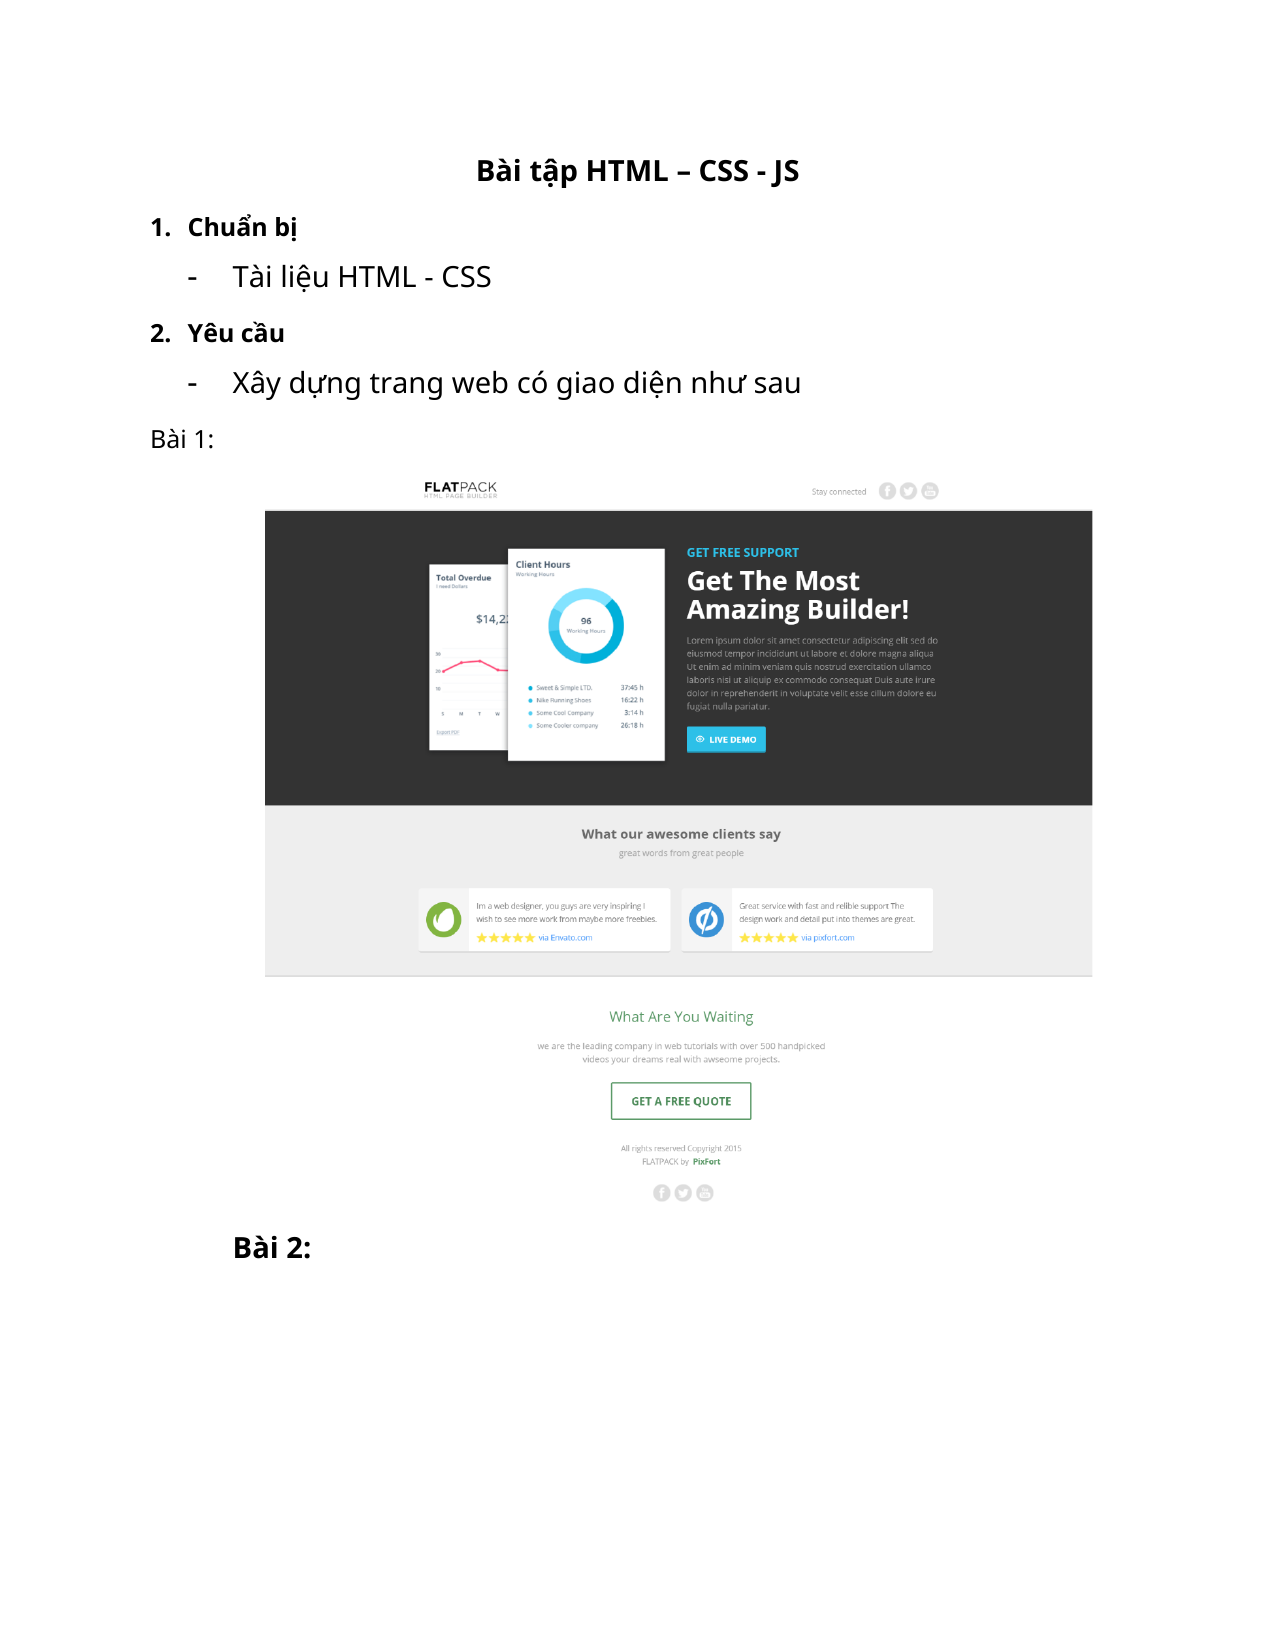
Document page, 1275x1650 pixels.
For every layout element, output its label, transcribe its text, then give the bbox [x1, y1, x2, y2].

list Bài 2: [232, 1228, 1125, 1267]
list Yêu cầu [150, 316, 1125, 349]
list Chuẩn bị [150, 209, 1125, 243]
list Tài liệu HTML - CSS [187, 256, 1125, 296]
picture [265, 475, 1093, 1225]
text Bài tập HTML – CSS - JS [150, 150, 1125, 190]
text Bài 1: [150, 422, 1125, 456]
list Xây dựng trang web có giao diện như sau [187, 362, 1125, 402]
